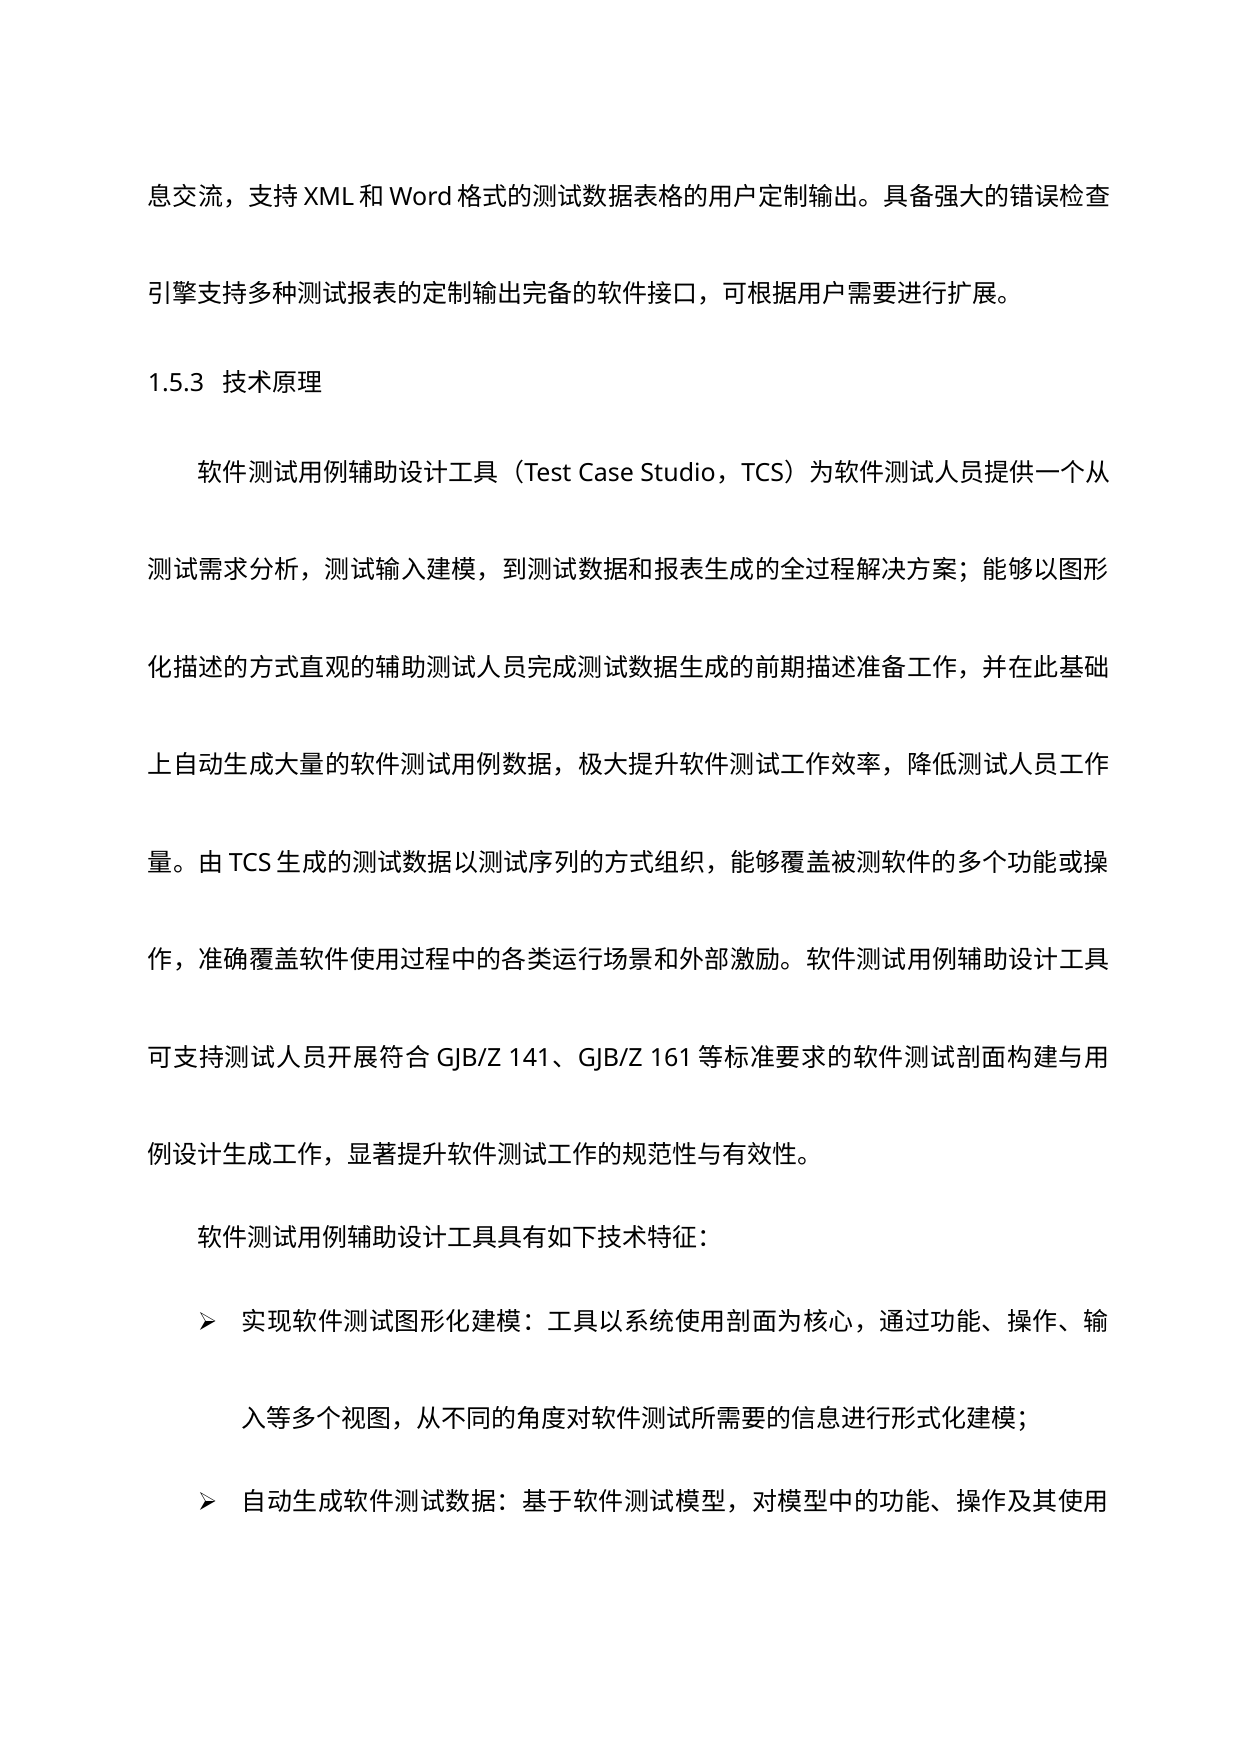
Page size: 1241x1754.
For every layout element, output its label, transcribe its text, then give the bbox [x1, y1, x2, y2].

subtitle 技术原理 [148, 348, 1110, 413]
list 实现软件测试图形化建模：工具以系统使用剖面为核心，通过功能、操作、输入等多个视图，从不同的角度对软件测试所需要的信息进行形式化建模； [198, 1287, 1110, 1449]
text 软件测试用例辅助设计工具具有如下技术特征： [148, 1203, 1110, 1268]
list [198, 1467, 1110, 1532]
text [148, 162, 1110, 324]
text 软件测试用例辅助设计工具（Test Case Studio，TCS）为软件测试人员提供一个从测试需求分析，测试输入建模，到测试数据和报表生成的全过程解决方案；能够以图形化描述的方式直观的辅助测试人员完成测试数据生成的前期描述准备工作，并在此基础上自动生成大量的软件测试用例数据，极大提升软件测试工作效率，降低测试人员工作量。由TCS生成的测试数据以测试序列的方式组织，能够覆盖被测软件的多个功能或操作，准确覆盖软件使用过程中的各类运行场景和外部激励。软件测试用例辅助设计工具可支持测试人员开展符合GJB/Z 141、GJB/Z 161等标准要求的软件测试剖面构建与用例设计生成工作，显著提升软件测试工作的规范性与有效性。 [148, 438, 1110, 1185]
